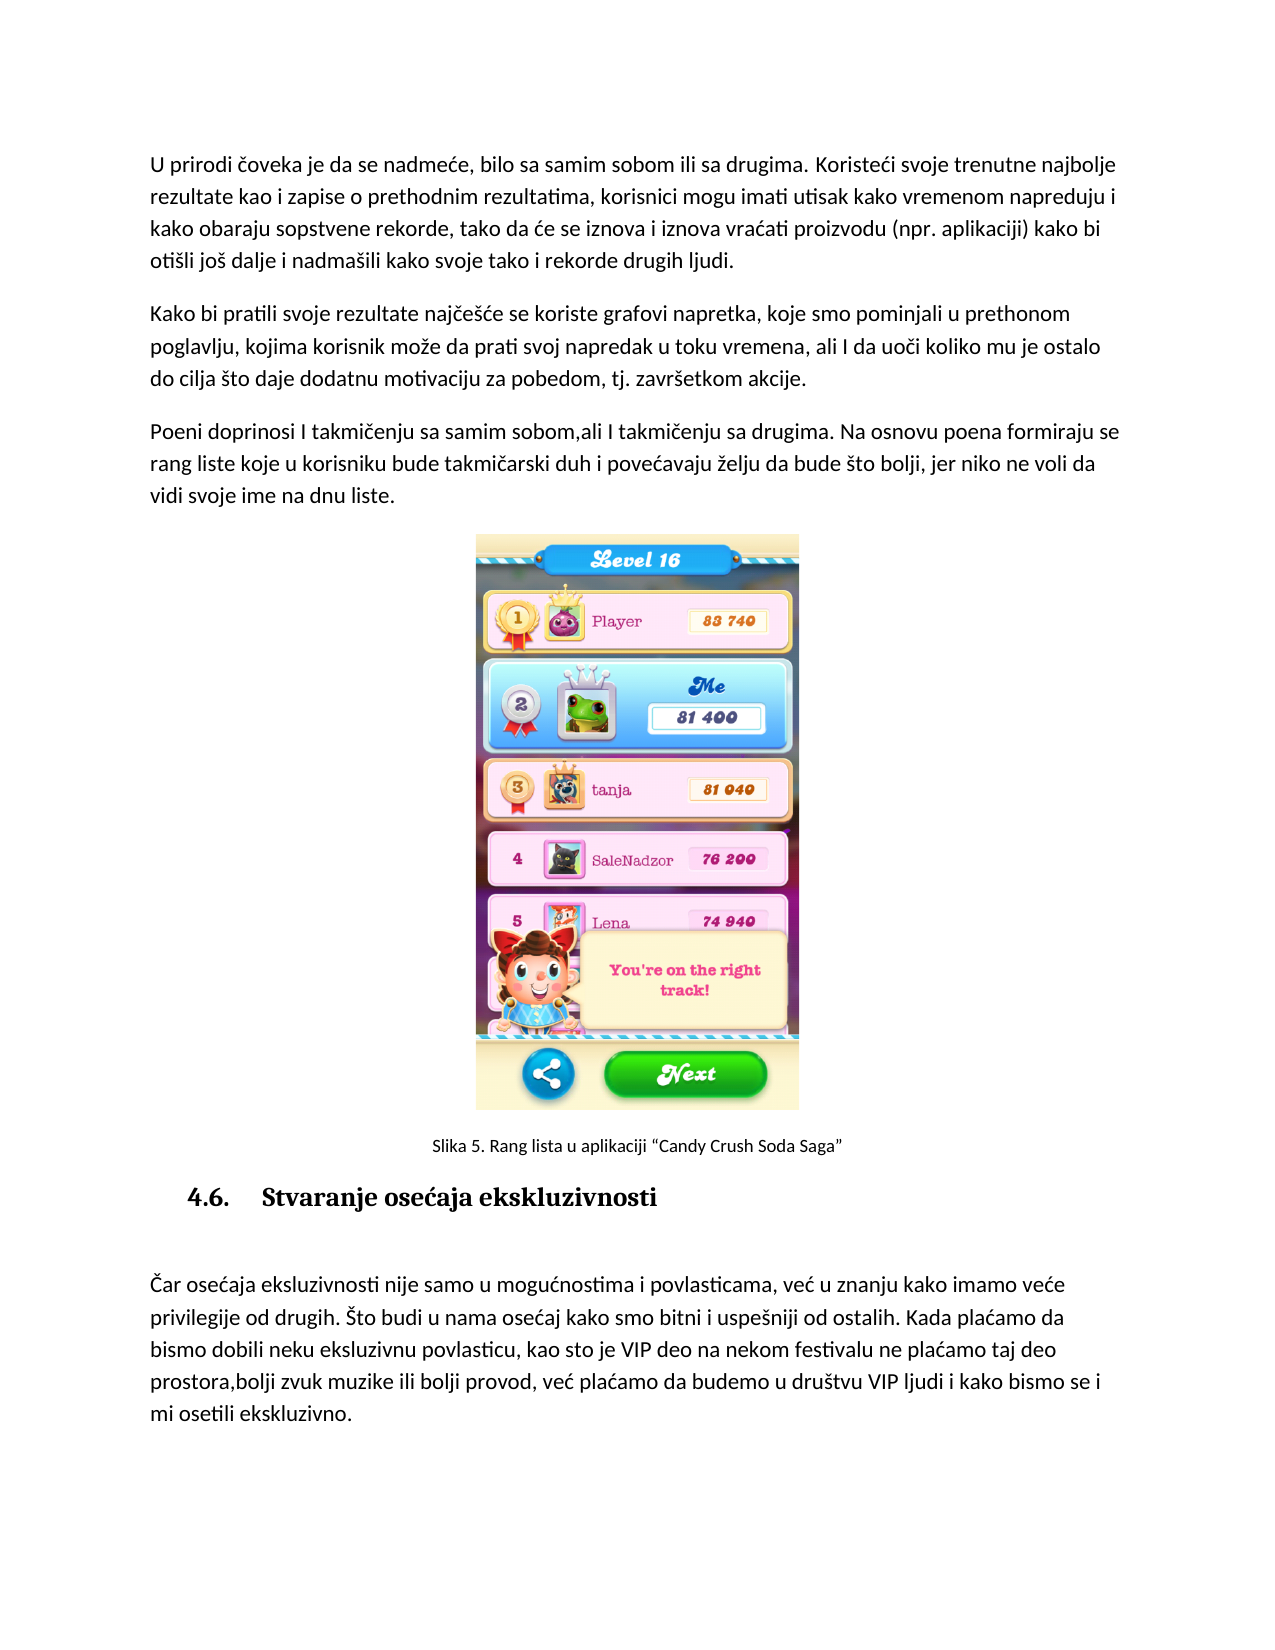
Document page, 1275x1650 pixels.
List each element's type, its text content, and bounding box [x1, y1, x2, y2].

picture [475, 534, 800, 1110]
text Kako bi pratili svoje rezultate najčešće se koriste grafovi napretka, koje smo pominjali u prethonom poglavlju, kojima korisnik može da prati svoj napredak u toku vremena, ali I da uoči koliko mu je ostalo do cilja što daje dodatnu motivaciju za pobedom, tj. završetkom akcije. [150, 299, 1125, 392]
text Poeni doprinosi I takmičenju sa samim sobom,ali I takmičenju sa drugima. Na osnovu poena formiraju se rang liste koje u korisniku bude takmičarski duh i povećavaju želju da bude što bolji, jer niko ne voli da vidi svoje ime na dnu liste. [150, 417, 1125, 509]
subtitle Stvaranje osećaja ekskluzivnosti [187, 1182, 1125, 1213]
text U prirodi čoveka je da se nadmeće, bilo sa samim sobom ili sa drugima. Koristeći svoje trenutne najbolje rezultate kao i zapise o prethodnim rezultatima, korisnici mogu imati utisak kako vremenom napreduju i kako obaraju sopstvene rekorde, tako da će se iznova i iznova vraćati proizvodu (npr. aplikaciji) kako bi otišli još dalje i nadmašili kako svoje tako i rekorde drugih ljudi. [150, 150, 1125, 274]
text Čar osećaja eksluzivnosti nije samo u mogućnostima i povlasticama, već u znanju kako imamo veće privilegije od drugih. Što budi u nama osećaj kako smo bitni i uspešniji od ostalih. Kada plaćamo da bismo dobili neku eksluzivnu povlasticu, kao sto je VIP deo na nekom festivalu ne plaćamo taj deo prostora,bolji zvuk muzike ili bolji provod, već plaćamo da budemo u društvu VIP ljudi i kako bismo se i mi osetili ekskluzivno. [150, 1271, 1125, 1427]
text Slika 5. Rang lista u aplikaciji “Candy Crush Soda Saga” [150, 1134, 1125, 1157]
